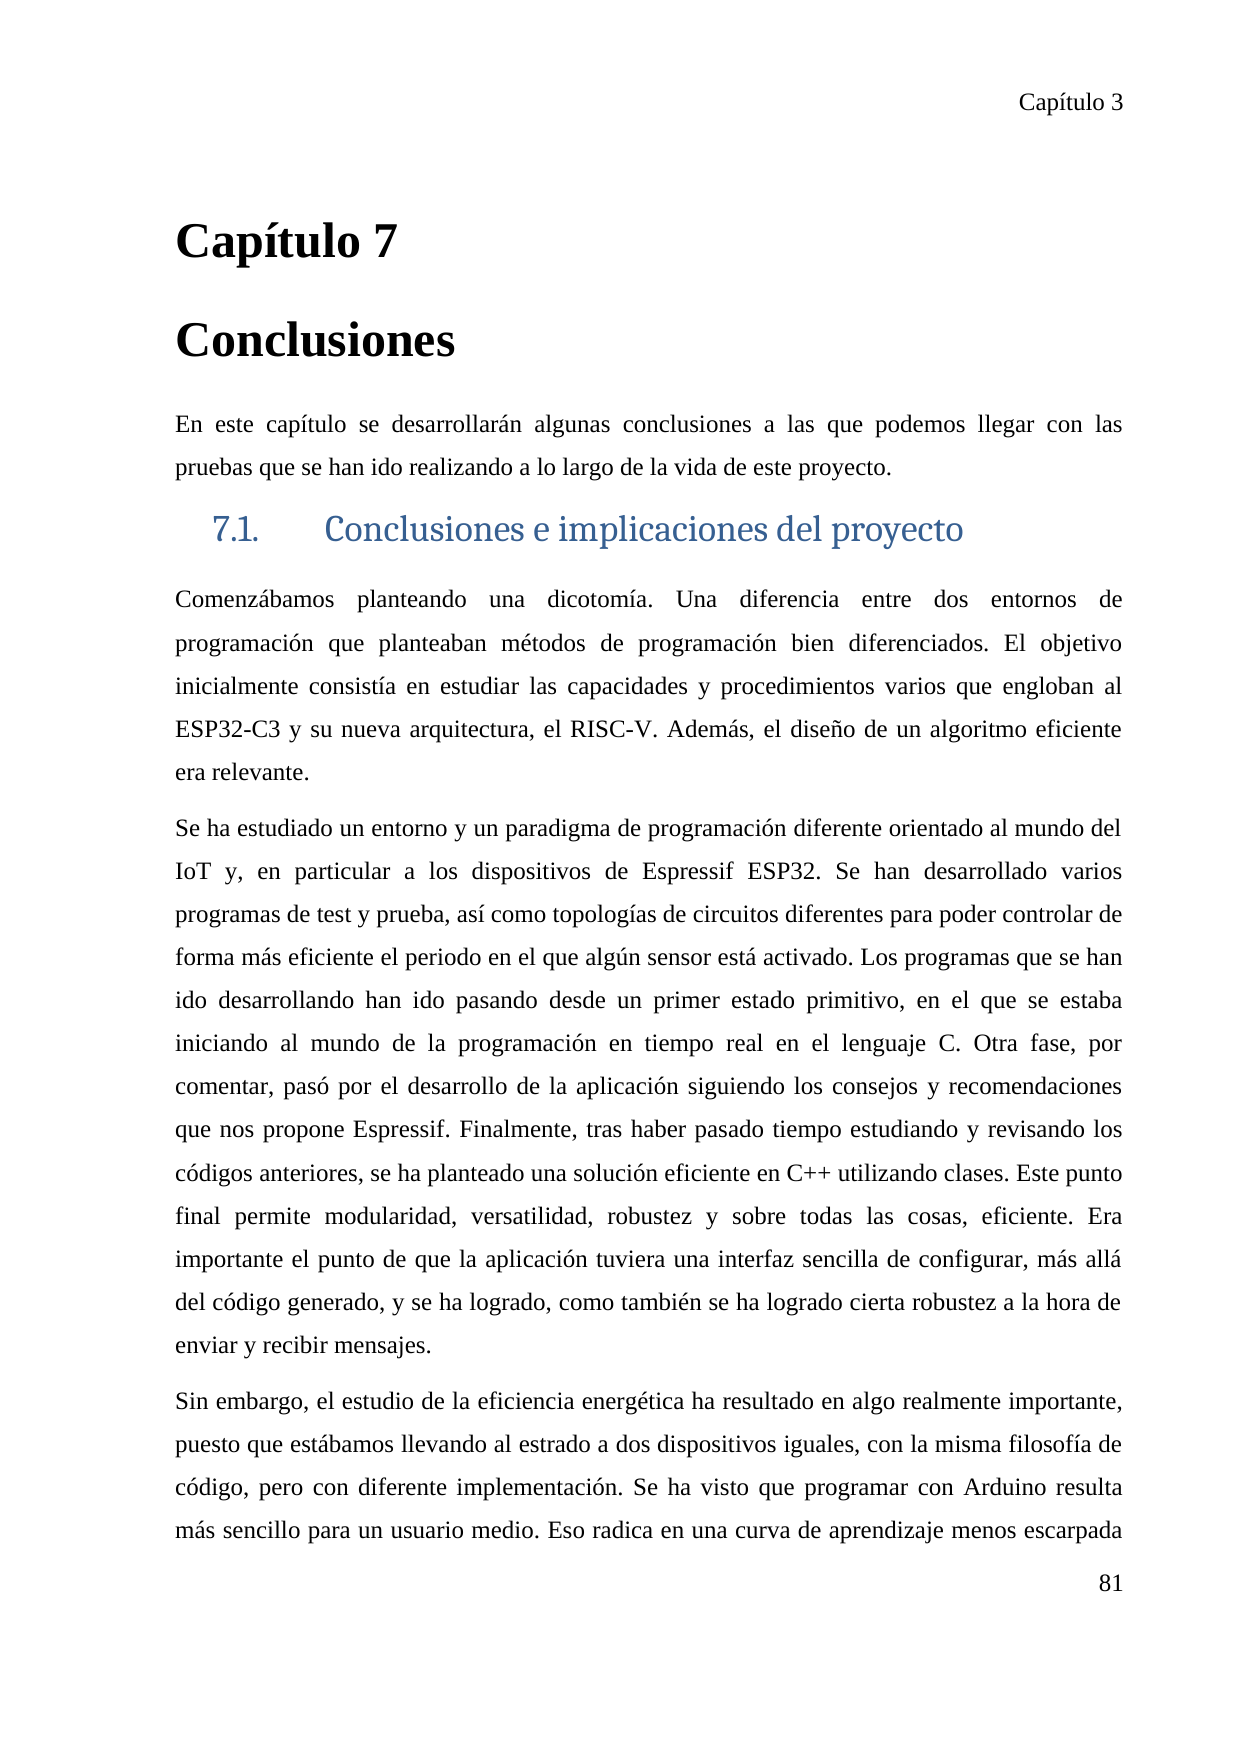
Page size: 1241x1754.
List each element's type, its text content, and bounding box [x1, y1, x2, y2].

text En este capítulo se desarrollarán algunas conclusiones a las que podemos llegar con las pruebas que se han ido realizando a lo largo de la vida de este proyecto. [175, 409, 1123, 481]
title Capítulo 7 [175, 211, 972, 269]
subtitle Conclusiones e implicaciones del proyecto [212, 507, 1123, 551]
subtitle Conclusiones [175, 310, 972, 367]
text Comenzábamos planteando una dicotomía. Una diferencia entre dos entornos de programación que planteaban métodos de programación bien diferenciados. El objetivo inicialmente consistía en estudiar las capacidades y procedimientos varios que engloban al ESP32-C3 y su nueva arquitectura, el RISC-V. Además, el diseño de un algoritmo eficiente era relevante. [175, 584, 1123, 786]
text Se ha estudiado un entorno y un paradigma de programación diferente orientado al mundo del IoT y, en particular a los dispositivos de Espressif ESP32. Se han desarrollado varios programas de test y prueba, así como topologías de circuitos diferentes para poder controlar de forma más eficiente el periodo en el que algún sensor está activado. Los programas que se han ido desarrollando han ido pasando desde un primer estado primitivo, en el que se estaba iniciando al mundo de la programación en tiempo real en el lenguaje C. Otra fase, por comentar, pasó por el desarrollo de la aplicación siguiendo los consejos y recomendaciones que nos propone Espressif. Finalmente, tras haber pasado tiempo estudiando y revisando los códigos anteriores, se ha planteado una solución eficiente en C++ utilizando clases. Este punto final permite modularidad, versatilidad, robustez y sobre todas las cosas, eficiente. Era importante el punto de que la aplicación tuviera una interfaz sencilla de configurar, más allá del código generado, y se ha logrado, como también se ha logrado cierta robustez a la hora de enviar y recibir mensajes. [175, 813, 1123, 1359]
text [175, 1386, 1123, 1544]
